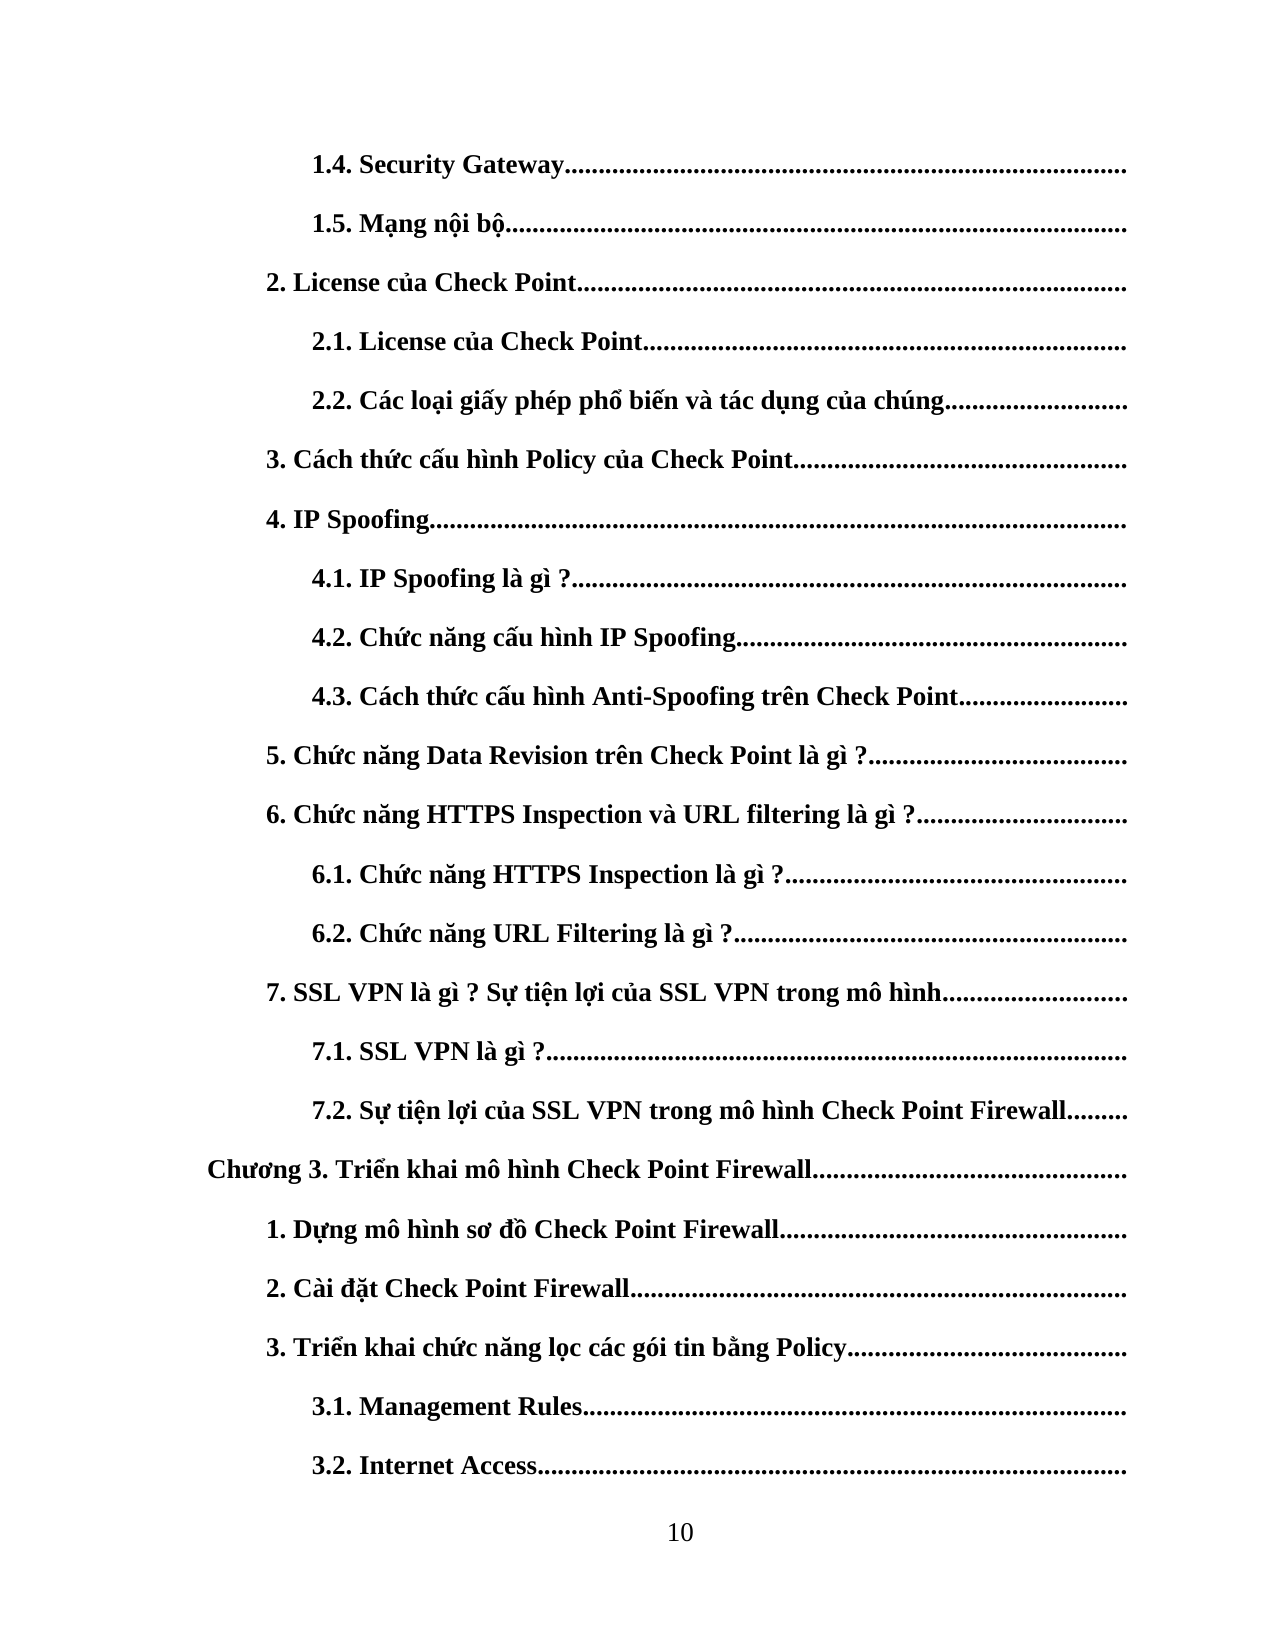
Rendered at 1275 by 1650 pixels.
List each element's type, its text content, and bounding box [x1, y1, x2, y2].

text 4. IP Spoofing 43 [207, 503, 1113, 534]
text 2. Cài đặt Check Point Firewall 54 [207, 1272, 1113, 1303]
text 4.1. IP Spoofing là gì ? 43 [253, 562, 1113, 593]
text 2.2. Các loại giấy phép phổ biến và tác dụng của chúng 39 [253, 384, 1113, 416]
text 7. SSL VPN là gì ? Sự tiện lợi của SSL VPN trong mô hình 51 [207, 976, 1113, 1007]
text 3.1. Management Rules 74 [253, 1390, 1113, 1421]
text 7.2. Sự tiện lợi của SSL VPN trong mô hình Check Point Firewall 52 [253, 1094, 1113, 1126]
text 1.4. Security Gateway 38 [253, 148, 1113, 179]
text 6. Chức năng HTTPS Inspection và URL filtering là gì ? 47 [207, 798, 1113, 830]
text 4.2. Chức năng cấu hình IP Spoofing 43 [253, 621, 1113, 652]
text 3. Triển khai chức năng lọc các gói tin bằng Policy 73 [207, 1331, 1113, 1362]
text 4.3. Cách thức cấu hình Anti-Spoofing trên Check Point 44 [253, 680, 1113, 711]
text 1. Dựng mô hình sơ đồ Check Point Firewall 53 [207, 1213, 1113, 1244]
text 3. Cách thức cấu hình Policy của Check Point 41 [207, 443, 1113, 475]
text 2. License của Check Point 38 [207, 266, 1113, 297]
text 7.1. SSL VPN là gì ? 52 [253, 1035, 1113, 1066]
text 2.1. License của Check Point 38 [253, 325, 1113, 356]
text 1.5. Mạng nội bộ 38 [253, 207, 1113, 238]
text 6.1. Chức năng HTTPS Inspection là gì ? 48 [253, 858, 1113, 889]
text Chương 3. Triển khai mô hình Check Point Firewall 53 [207, 1153, 1113, 1185]
text 3.2. Internet Access 74 [253, 1449, 1113, 1481]
text 6.2. Chức năng URL Filtering là gì ? 49 [253, 917, 1113, 948]
text 5. Chức năng Data Revision trên Check Point là gì ? 46 [207, 739, 1113, 771]
